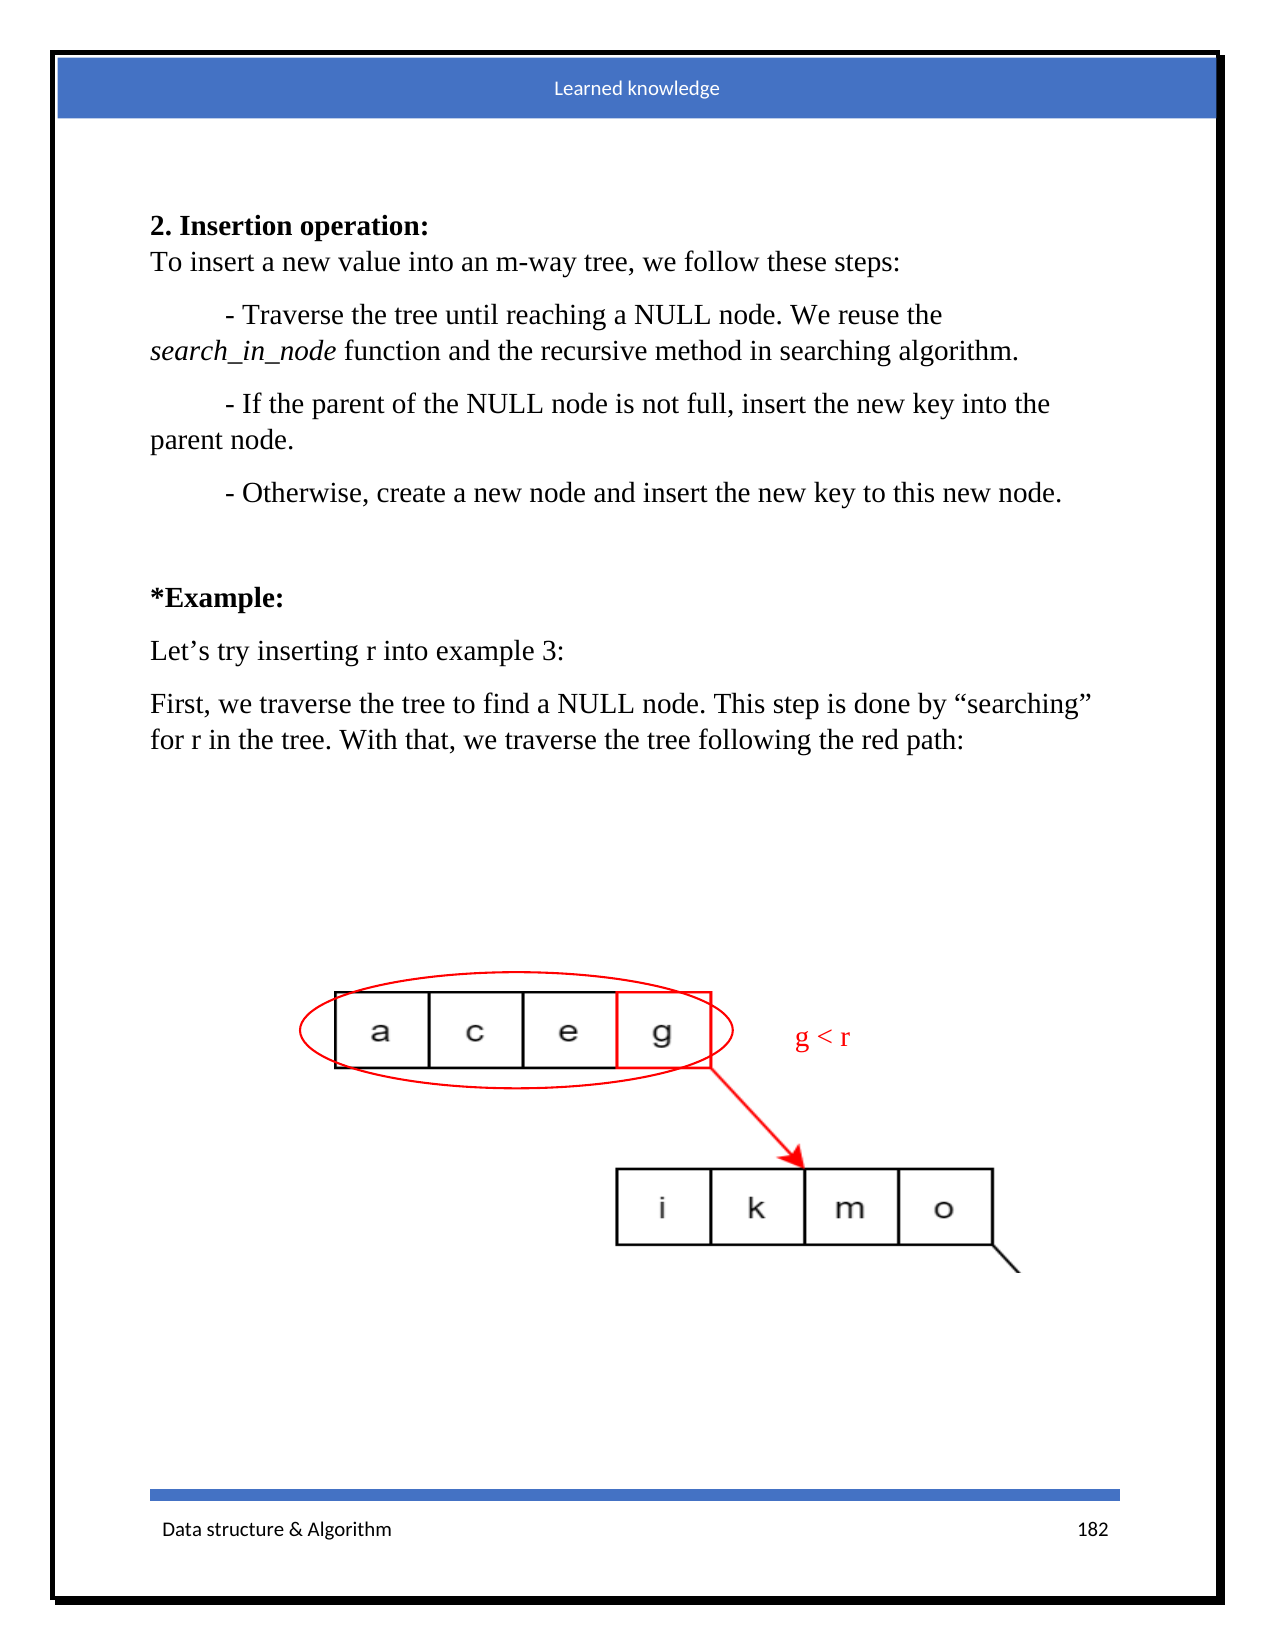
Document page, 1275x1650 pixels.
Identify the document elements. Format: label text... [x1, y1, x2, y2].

text - Traverse the tree until reaching a NULL node. We reuse the search_in_node function and the recursive method in searching algorithm. [150, 297, 1120, 367]
text - If the parent of the NULL node is not full, insert the new key into the parent node. [150, 386, 1120, 456]
text To insert a new value into an m-way tree, we follow these steps: [150, 244, 1120, 278]
text Let’s try inserting r into example 3: [150, 633, 1120, 667]
text - Otherwise, create a new node and insert the new key to this new node. [150, 475, 1120, 508]
text *Example: [150, 581, 1120, 614]
subtitle 2. Insertion operation: [150, 208, 1120, 242]
text First, we traverse the tree to find a NULL node. This step is done by “searching” for r in the tree. With that, we traverse the tree following the red path: [150, 686, 1120, 756]
